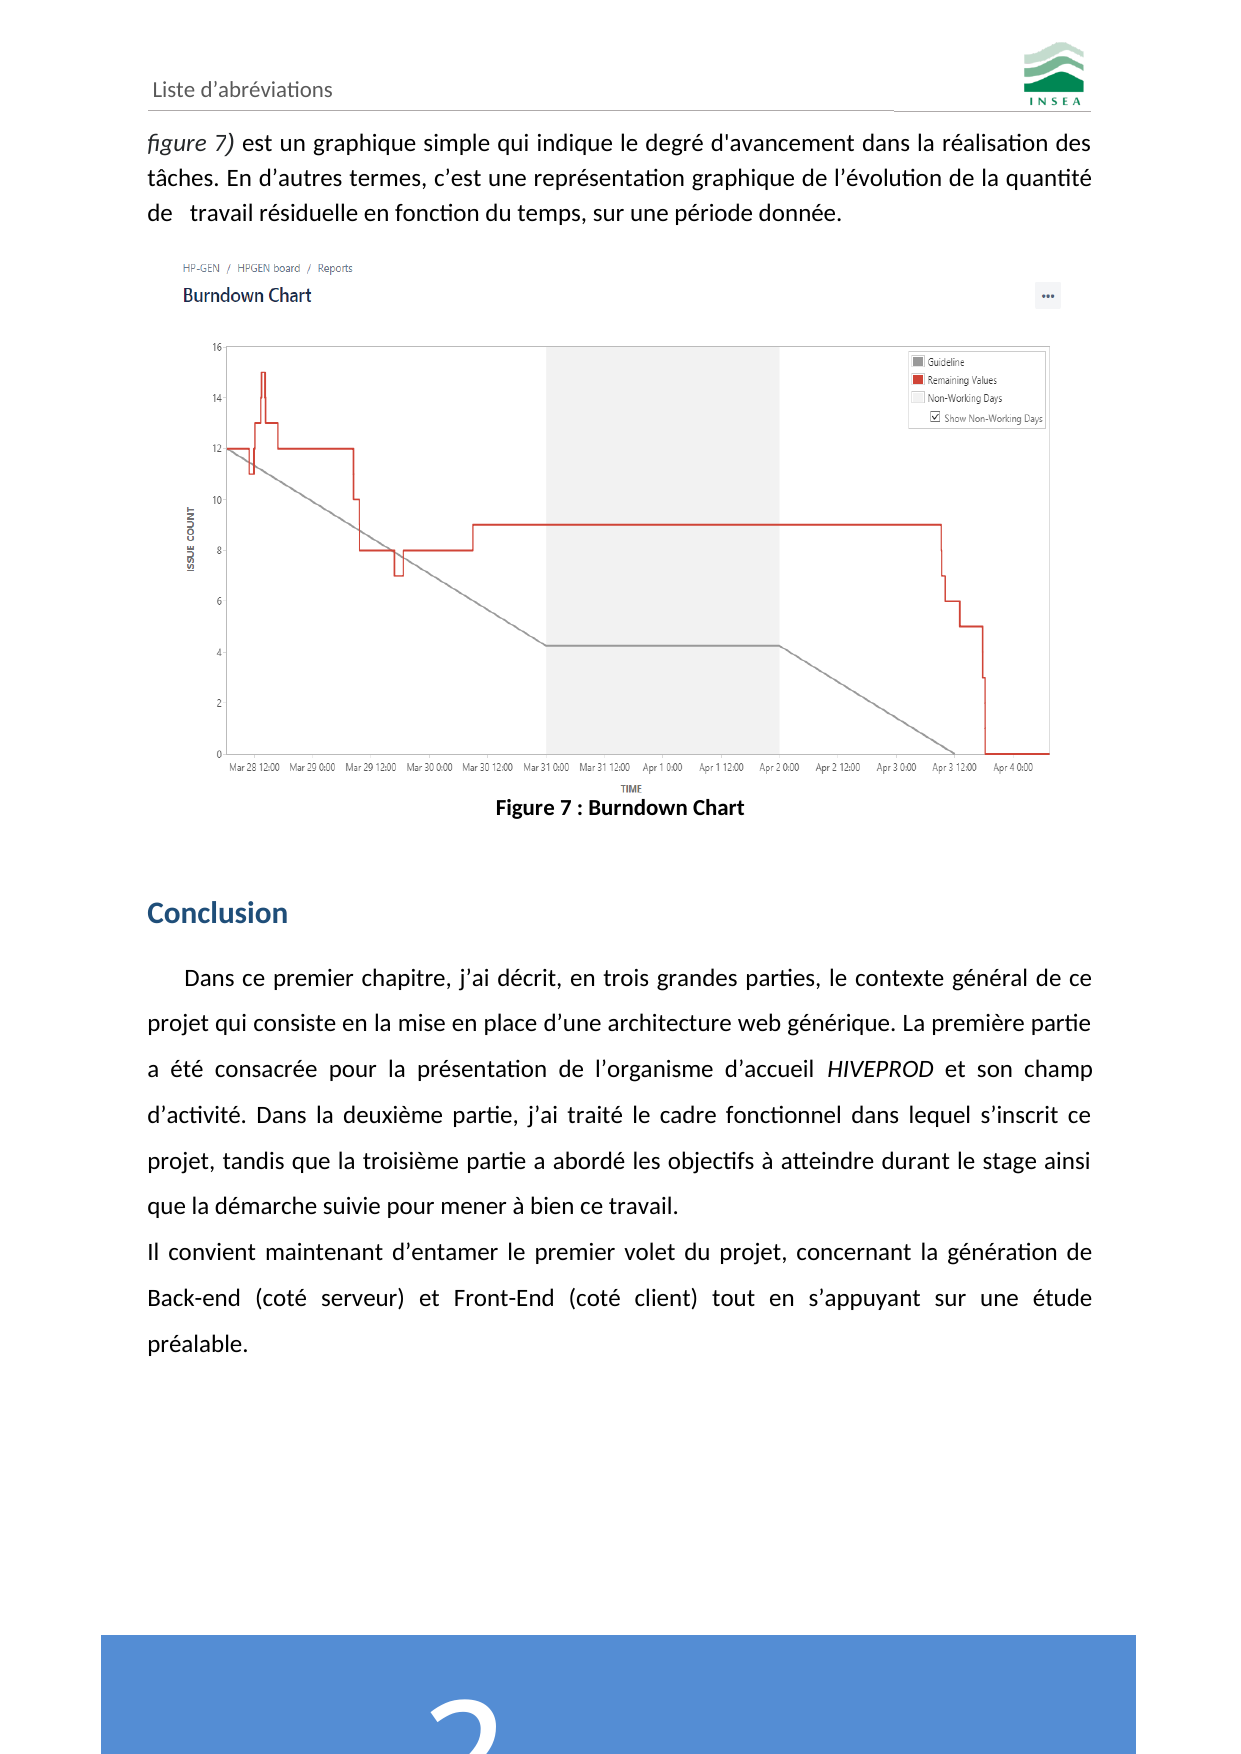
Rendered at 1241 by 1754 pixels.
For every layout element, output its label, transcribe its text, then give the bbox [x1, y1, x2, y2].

text Figure 7 : Burndown Chart [147, 793, 1093, 821]
text Il convient maintenant d’entamer le premier volet du projet, concernant la génération de Back-end (coté serveur) et Front-End (coté client) tout en s’appuyant sur une étude préalable. [147, 1236, 1093, 1358]
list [147, 127, 1093, 228]
picture [1020, 39, 1093, 113]
picture [170, 252, 1071, 793]
text Dans ce premier chapitre, j’ai décrit, en trois grandes parties, le contexte général de ce projet qui consiste en la mise en place d’une architecture web générique. La première partie a été consacrée pour la présentation de l’organisme d’accueil HIVEPROD et son champ d’activité. Dans la deuxième partie, j’ai traité le cadre fonctionnel dans lequel s’inscrit ce projet, tandis que la troisième partie a abordé les objectifs à atteindre durant le stage ainsi que la démarche suivie pour mener à bien ce travail. [147, 962, 1093, 1221]
subtitle Conclusion [147, 893, 1093, 931]
